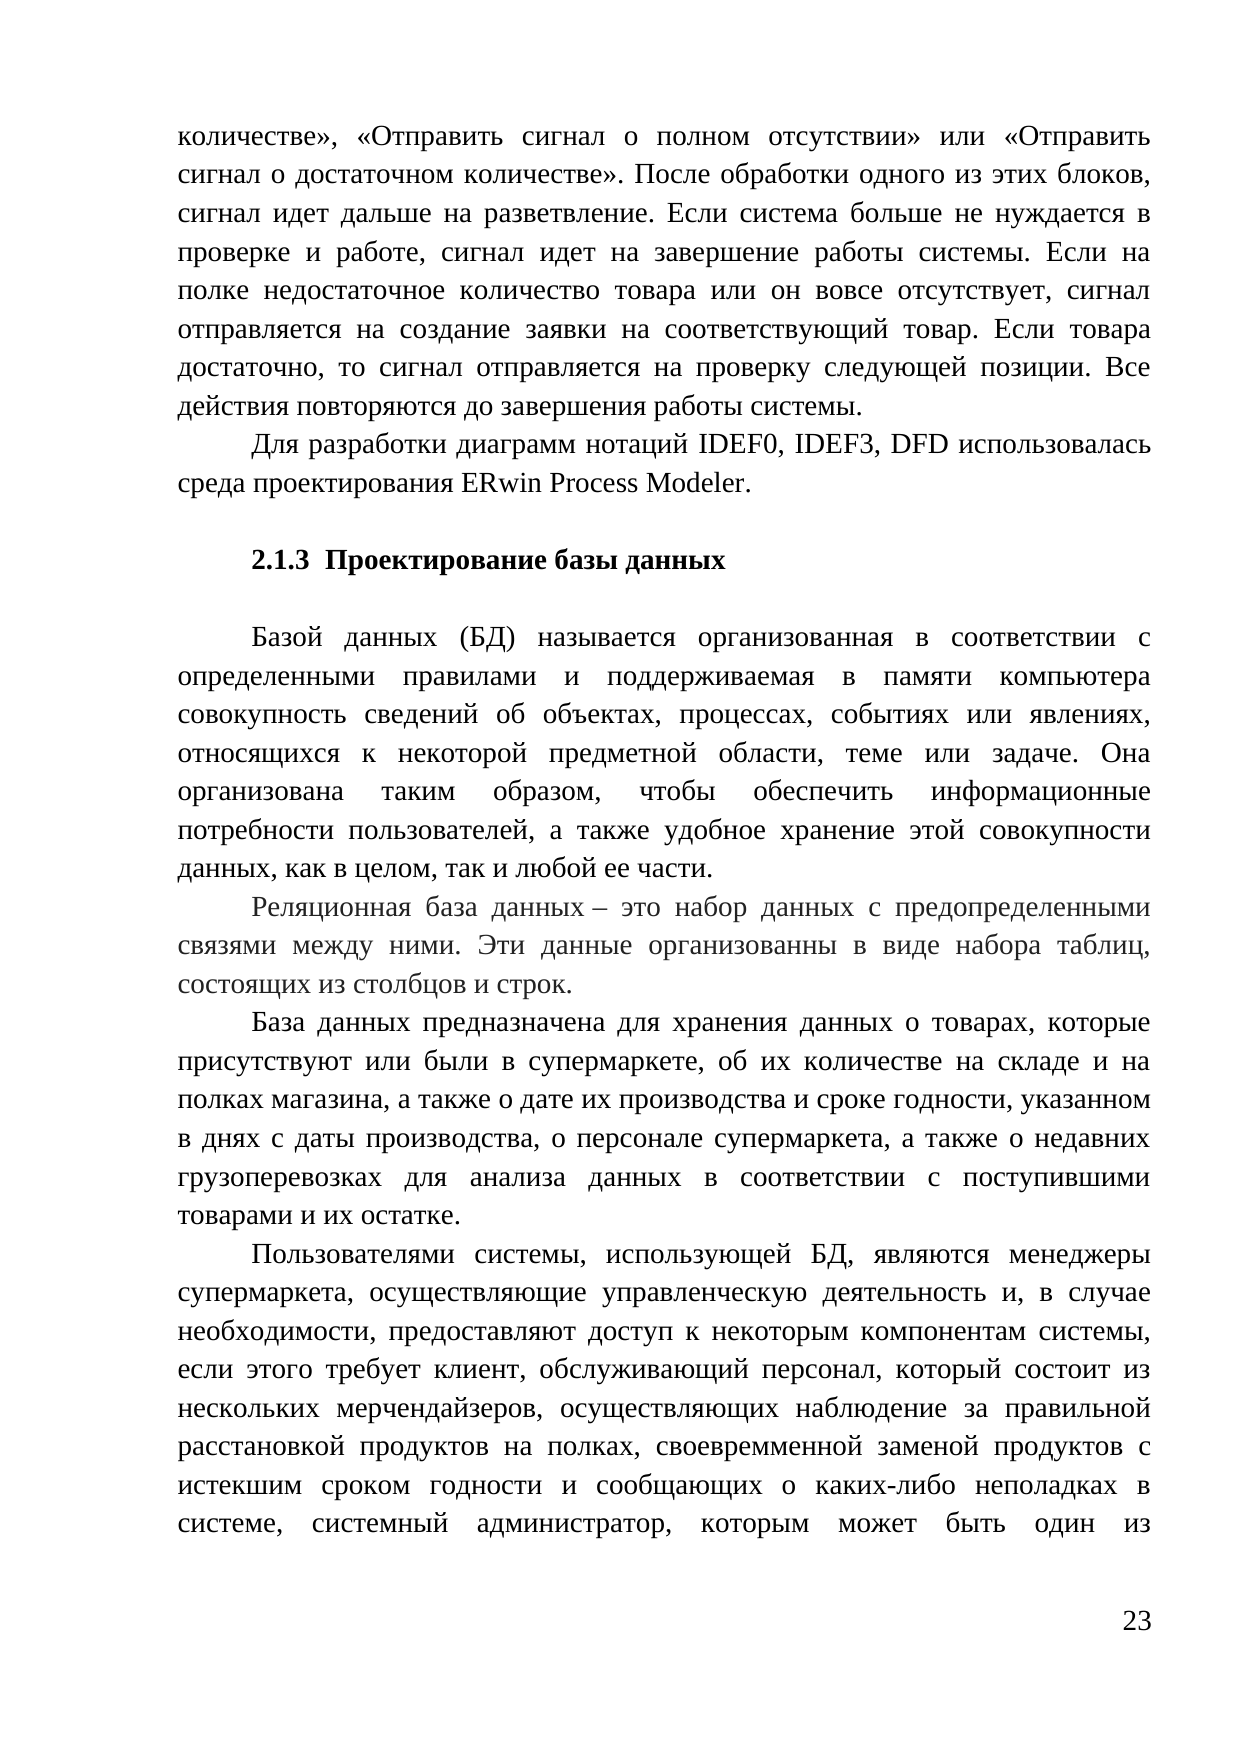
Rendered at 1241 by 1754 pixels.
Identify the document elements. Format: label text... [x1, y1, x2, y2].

text 2.1.3 Проектирование базы данных [177, 542, 1152, 576]
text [177, 118, 1152, 421]
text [177, 1236, 1152, 1539]
text База данных предназначена для хранения данных о товарах, которые присутствуют или были в супермаркете, об их количестве на складе и на полках магазина, а также о дате их производства и сроке годности, указанном в днях с даты производства, о персонале супермаркета, а также о недавних грузоперевозках для анализа данных в соответствии с поступившими товарами и их остатке. [177, 1004, 1152, 1231]
text Для разработки диаграмм нотаций IDEF0, IDEF3, DFD использовалась среда проектирования ERwin Process Modeler. [177, 426, 1152, 498]
text Реляционная база данных – это набор данных с предопределенными связями между ними. Эти данные организованны в виде набора таблиц, состоящих из столбцов и строк. [177, 961, 1152, 999]
text Базой данных (БД) называется организованная в соответствии с определенными правилами и поддерживаемая в памяти компьютера совокупность сведений об объектах, процессах, событиях или явлениях, относящихся к некоторой предметной области, теме или задаче. Она организована таким образом, чтобы обеспечить информационные потребности пользователей, а также удобное хранение этой совокупности данных, как в целом, так и любой ее части. [177, 619, 1152, 884]
text Реляционная база данных – это набор данных с предопределенными связями между ними. Эти данные организованны в виде набора таблиц, состоящих из столбцов и строк. [177, 889, 1152, 928]
